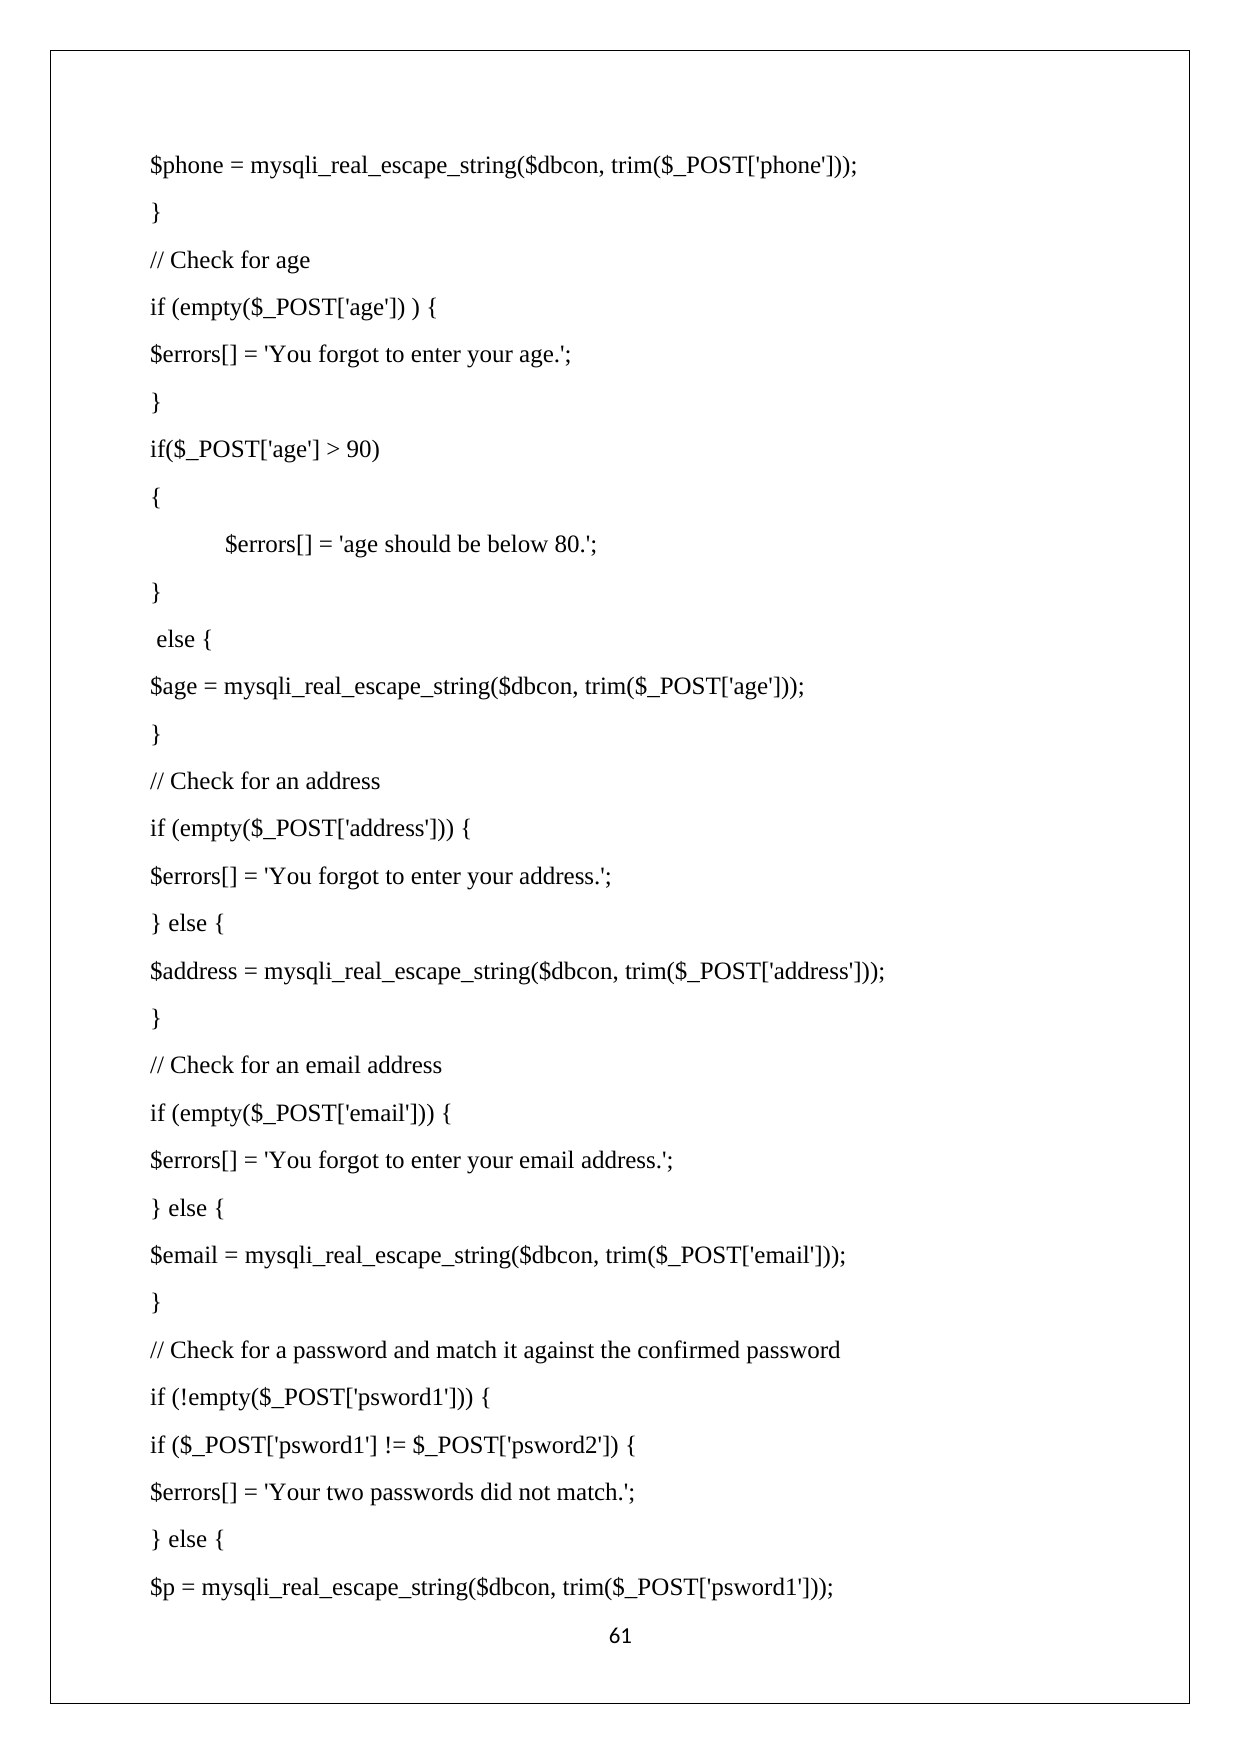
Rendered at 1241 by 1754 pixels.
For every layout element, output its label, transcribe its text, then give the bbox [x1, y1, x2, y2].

text } [150, 577, 1071, 605]
text if (empty($_POST['email'])) { [150, 1098, 1071, 1127]
text } else { [150, 908, 1071, 937]
text $p = mysqli_real_escape_string($dbcon, trim($_POST['psword1'])); [150, 1572, 1071, 1601]
text $errors[] = 'You forgot to enter your age.'; [150, 339, 1071, 368]
text // Check for an address [150, 766, 1071, 795]
text $errors[] = 'age should be below 80.'; [150, 529, 1071, 558]
text } [150, 387, 1071, 416]
text } [150, 197, 1071, 226]
text $errors[] = 'You forgot to enter your address.'; [150, 861, 1071, 890]
text } else { [150, 1193, 1071, 1221]
text if (!empty($_POST['psword1'])) { [150, 1382, 1071, 1411]
text { [150, 482, 1071, 511]
text // Check for age [150, 245, 1071, 273]
text $age = mysqli_real_escape_string($dbcon, trim($_POST['age'])); [150, 671, 1071, 700]
text // Check for a password and match it against the confirmed password [150, 1335, 1071, 1364]
text if($_POST['age'] > 90) [150, 434, 1071, 463]
text if (empty($_POST['address'])) { [150, 813, 1071, 842]
text // Check for an email address [150, 1051, 1071, 1079]
text else { [150, 624, 1071, 653]
text $email = mysqli_real_escape_string($dbcon, trim($_POST['email'])); [150, 1240, 1071, 1269]
text $errors[] = 'Your two passwords did not match.'; [150, 1477, 1071, 1506]
text } else { [150, 1524, 1071, 1553]
text $address = mysqli_real_escape_string($dbcon, trim($_POST['address'])); [150, 956, 1071, 984]
text } [150, 719, 1071, 747]
text $errors[] = 'You forgot to enter your email address.'; [150, 1145, 1071, 1174]
text if (empty($_POST['age']) ) { [150, 292, 1071, 321]
text } [150, 1287, 1071, 1316]
text } [150, 1003, 1071, 1032]
text if ($_POST['psword1'] != $_POST['psword2']) { [150, 1430, 1071, 1458]
text $phone = mysqli_real_escape_string($dbcon, trim($_POST['phone'])); [150, 150, 1071, 179]
